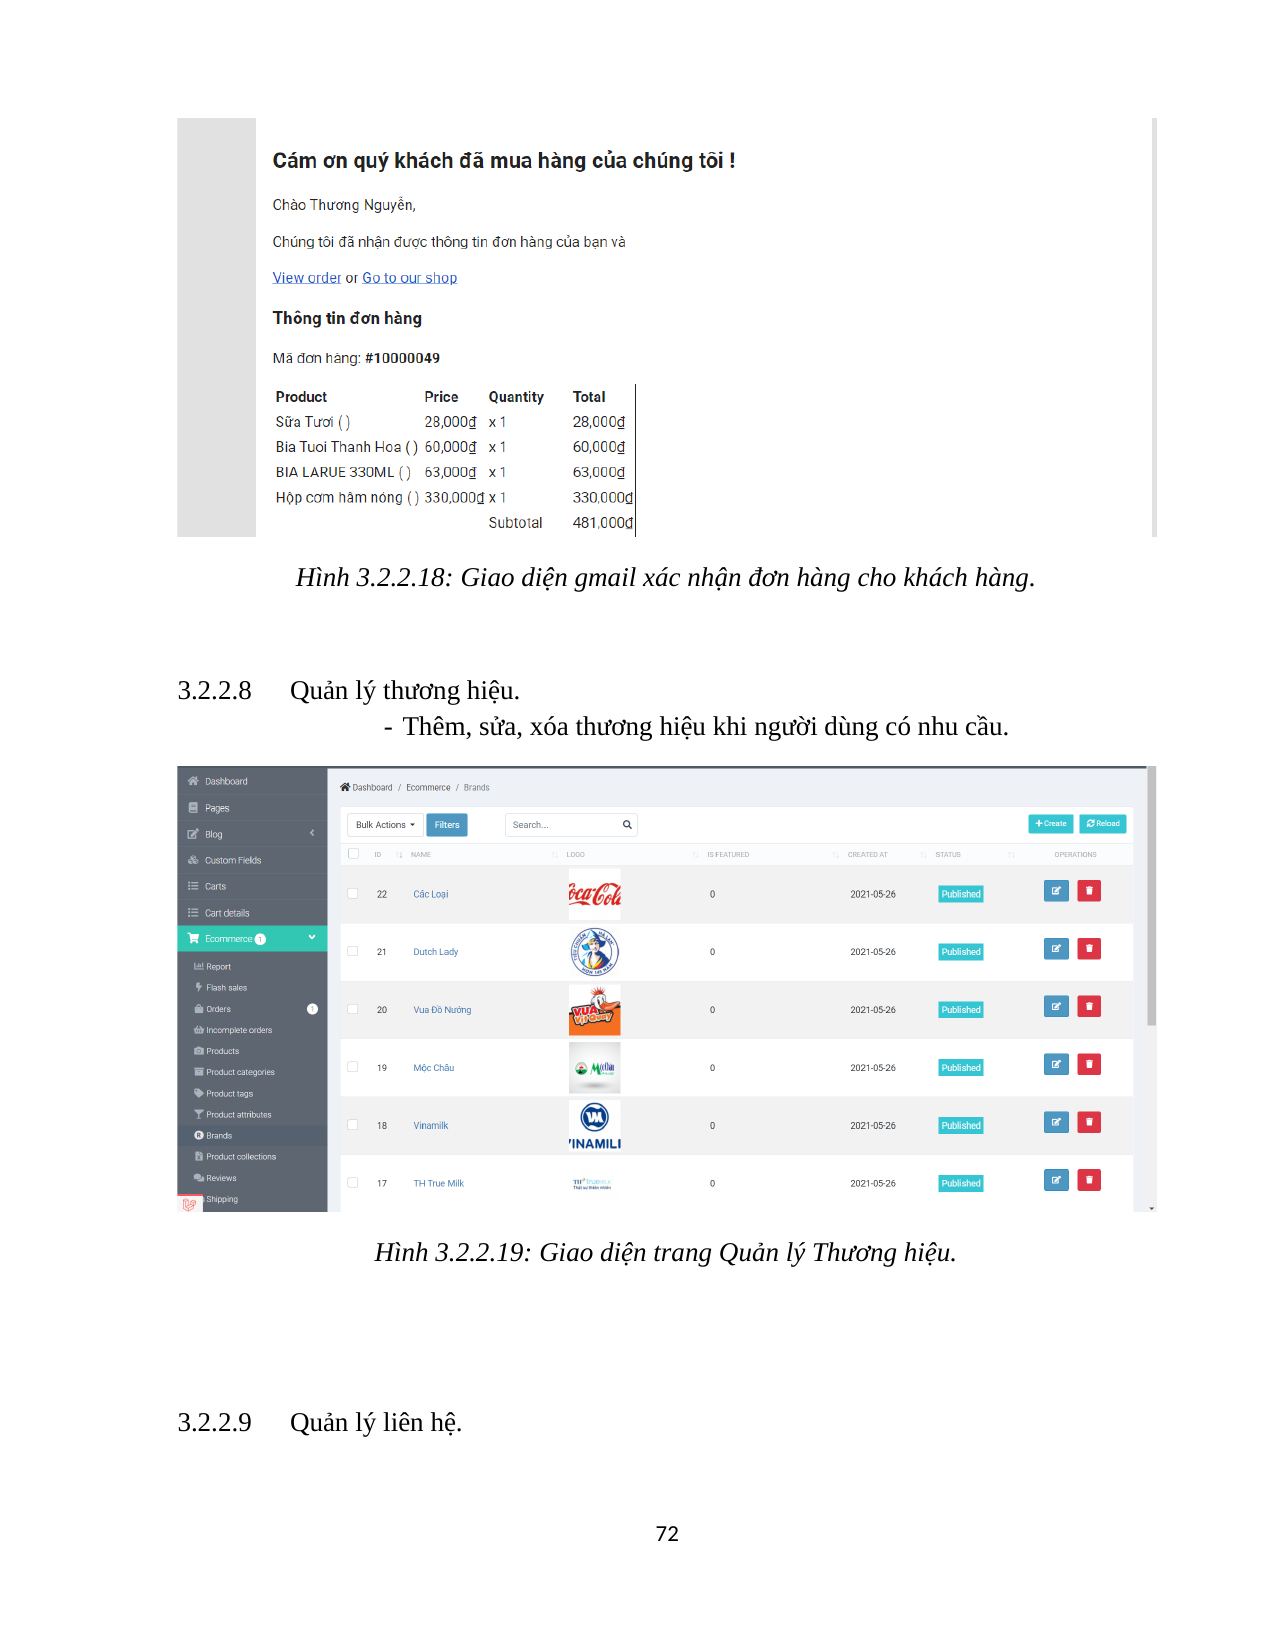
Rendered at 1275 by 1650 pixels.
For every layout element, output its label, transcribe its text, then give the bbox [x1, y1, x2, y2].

text Hình 3.2.2.19: Giao diện trang Quản lý Thương hiệu. [177, 1236, 1157, 1267]
picture [177, 766, 1157, 1212]
list Quản lý liên hệ. [177, 1406, 1157, 1437]
list Quản lý thương hiệu. [177, 674, 1157, 706]
picture [177, 118, 1157, 537]
list Thêm, sửa, xóa thương hiệu khi người dùng có nhu cầu. [383, 710, 1157, 741]
text Hình 3.2.2.18: Giao diện gmail xác nhận đơn hàng cho khách hàng. [177, 561, 1157, 592]
